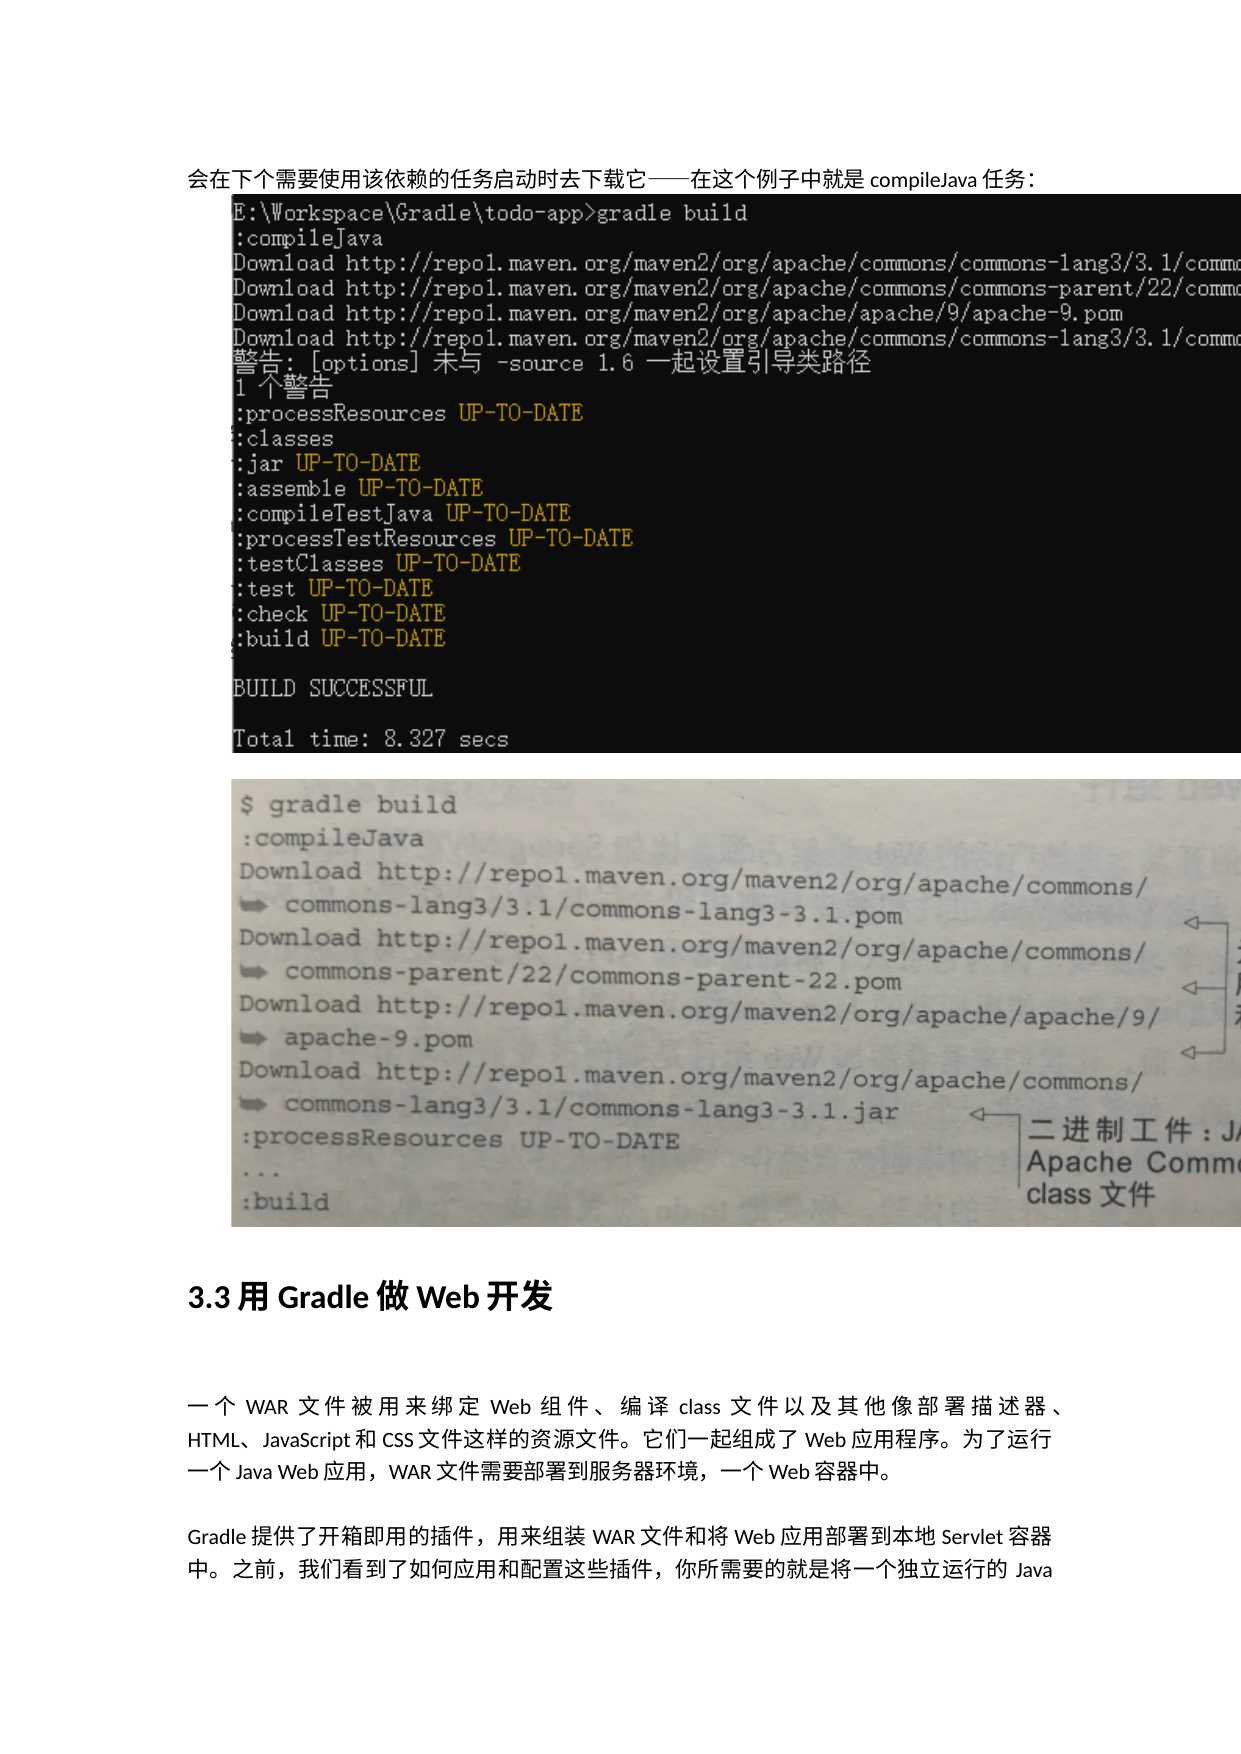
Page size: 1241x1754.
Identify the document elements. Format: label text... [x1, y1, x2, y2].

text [187, 1519, 1053, 1584]
picture [231, 194, 1241, 753]
text 一个WAR文件被用来绑定Web组件、编译class文件以及其他像部署描述器、HTML、JavaScript和CSS文件这样的资源文件。它们一起组成了Web应用程序。为了运行一个Java Web应用，WAR文件需要部署到服务器环境，一个Web容器中。 [187, 1389, 1053, 1486]
subtitle 3.3 用Gradle做Web开发 [187, 1262, 1053, 1327]
picture [231, 779, 1241, 1227]
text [187, 162, 1053, 194]
